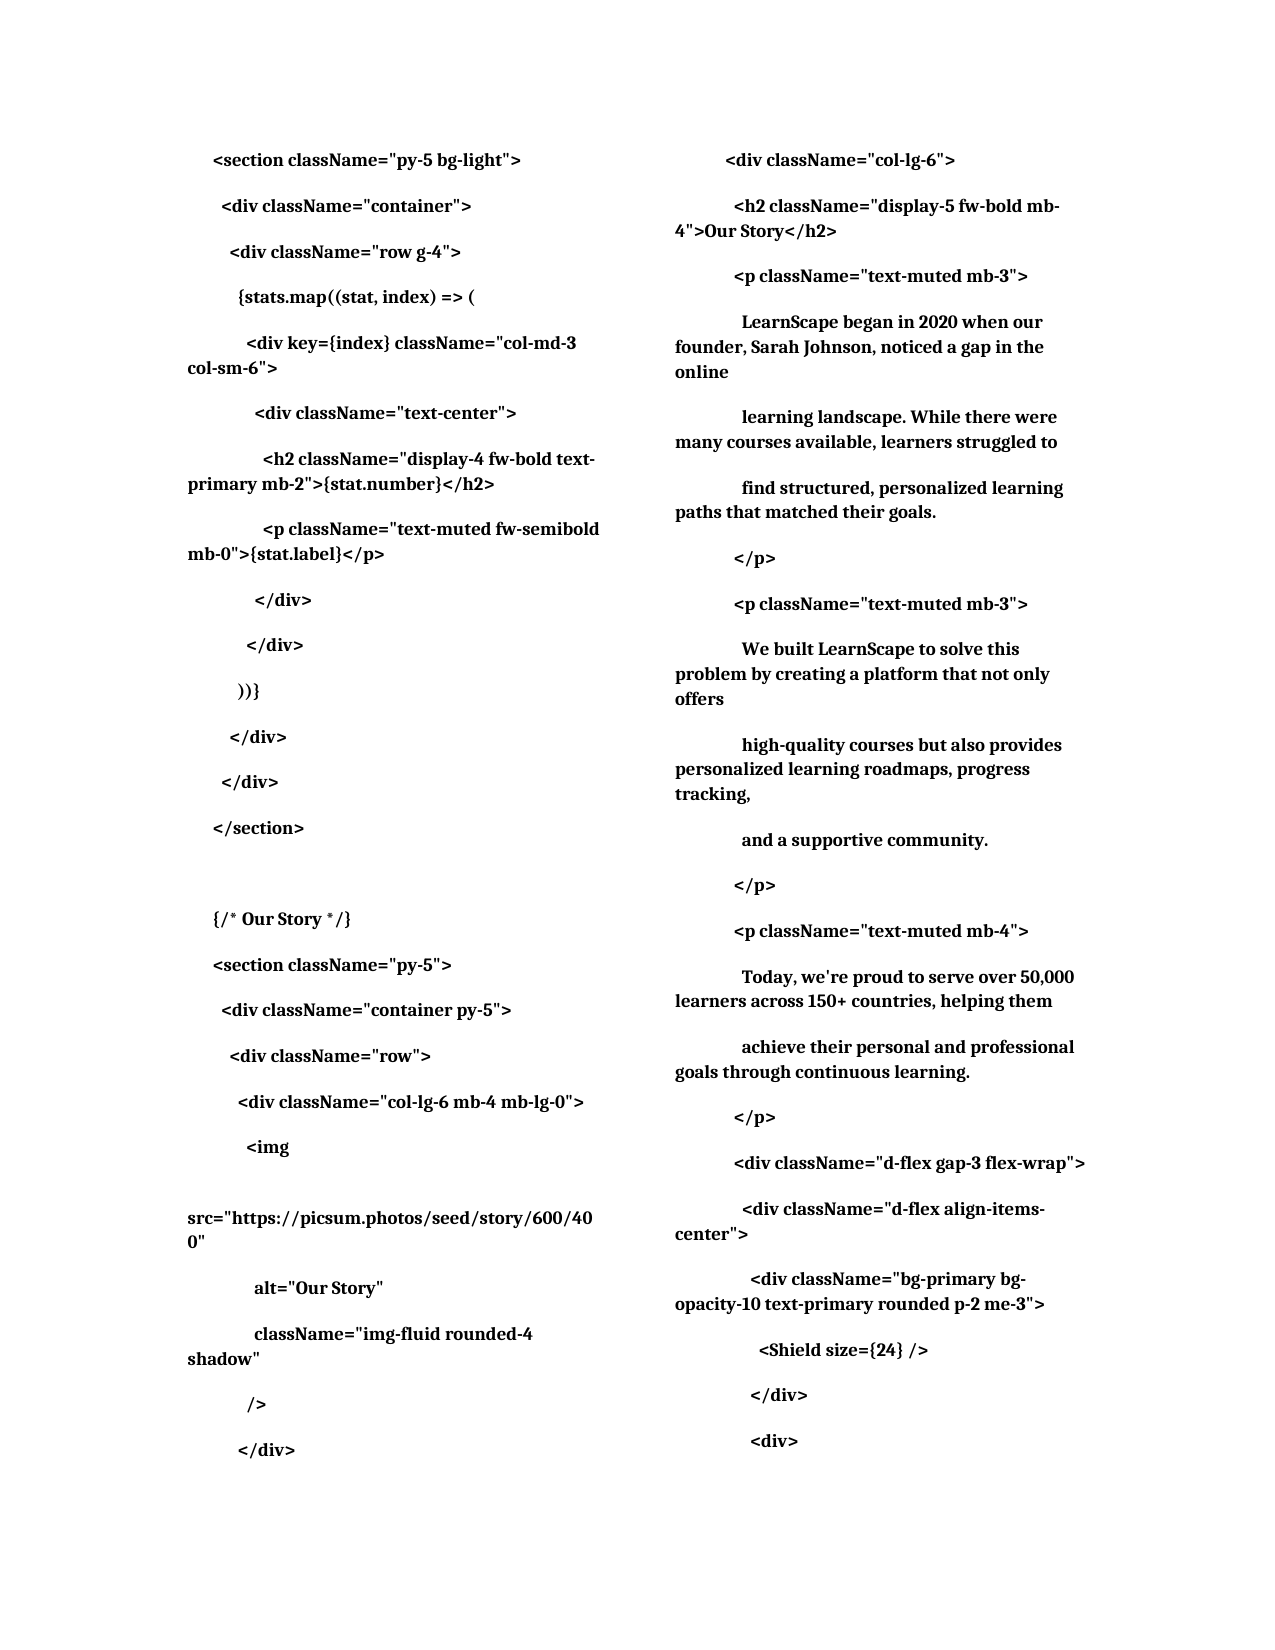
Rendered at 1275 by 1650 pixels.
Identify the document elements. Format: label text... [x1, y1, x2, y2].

text </section> [187, 817, 600, 839]
text className="img-fluid rounded-4 shadow" [187, 1323, 600, 1370]
text <p className="text-muted mb-3"> [675, 266, 1087, 288]
text </div> [187, 1439, 600, 1461]
text {/* Our Story */} [187, 909, 600, 930]
text <div className="bg-primary bg-opacity-10 text-primary rounded p-2 me-3"> [675, 1269, 1087, 1315]
text <p className="text-muted mb-4"> [675, 921, 1087, 942]
text </div> [187, 726, 600, 748]
text <div className="text-center"> [187, 403, 600, 424]
text ))} [187, 681, 600, 702]
text high-quality courses but also provides personalized learning roadmaps, progress tracking, [675, 734, 1087, 805]
text <div className="container"> [187, 196, 600, 217]
text find structured, personalized learning paths that matched their goals. [675, 477, 1087, 524]
text </div> [675, 1385, 1087, 1406]
text alt="Our Story" [187, 1278, 600, 1299]
text <img [187, 1137, 600, 1158]
text <div className="d-flex align-items-center"> [675, 1198, 1087, 1245]
text <section className="py-5 bg-light"> [187, 150, 600, 172]
text {stats.map((stat, index) => ( [187, 287, 600, 308]
text <p className="text-muted mb-3"> [675, 593, 1087, 615]
text </div> [187, 635, 600, 657]
text <h2 className="display-5 fw-bold mb-4">Our Story</h2> [675, 196, 1087, 242]
text <div className="row g-4"> [187, 241, 600, 263]
text <p className="text-muted fw-semibold mb-0">{stat.label}</p> [187, 519, 600, 565]
text learning landscape. While there were many courses available, learners struggled to [675, 407, 1087, 453]
text <div className="col-lg-6"> [675, 150, 1087, 172]
text </div> [187, 589, 600, 611]
text achieve their personal and professional goals through continuous learning. [675, 1037, 1087, 1083]
text Today, we're proud to serve over 50,000 learners across 150+ countries, helping them [675, 966, 1087, 1013]
text <div> [675, 1430, 1087, 1452]
text <h2 className="display-4 fw-bold text-primary mb-2">{stat.number}</h2> [187, 448, 600, 495]
text <div className="col-lg-6 mb-4 mb-lg-0"> [187, 1091, 600, 1113]
text LearnScape began in 2020 when our founder, Sarah Johnson, noticed a gap in the online [675, 312, 1087, 383]
text and a supportive community. [675, 829, 1087, 851]
text <div className="d-flex gap-3 flex-wrap"> [675, 1153, 1087, 1174]
text <div className="row"> [187, 1046, 600, 1067]
text </p> [675, 548, 1087, 569]
text <Shield size={24} /> [675, 1339, 1087, 1361]
text </p> [675, 875, 1087, 897]
text <div className="container py-5"> [187, 1000, 600, 1022]
text </div> [187, 772, 600, 793]
text <section className="py-5"> [187, 954, 600, 976]
text <div key={index} className="col-md-3 col-sm-6"> [187, 332, 600, 379]
text </p> [675, 1107, 1087, 1129]
text /> [187, 1394, 600, 1415]
text src="https://picsum.photos/seed/story/600/400" [187, 1182, 600, 1254]
text We built LearnScape to solve this problem by creating a platform that not only offers [675, 639, 1087, 710]
